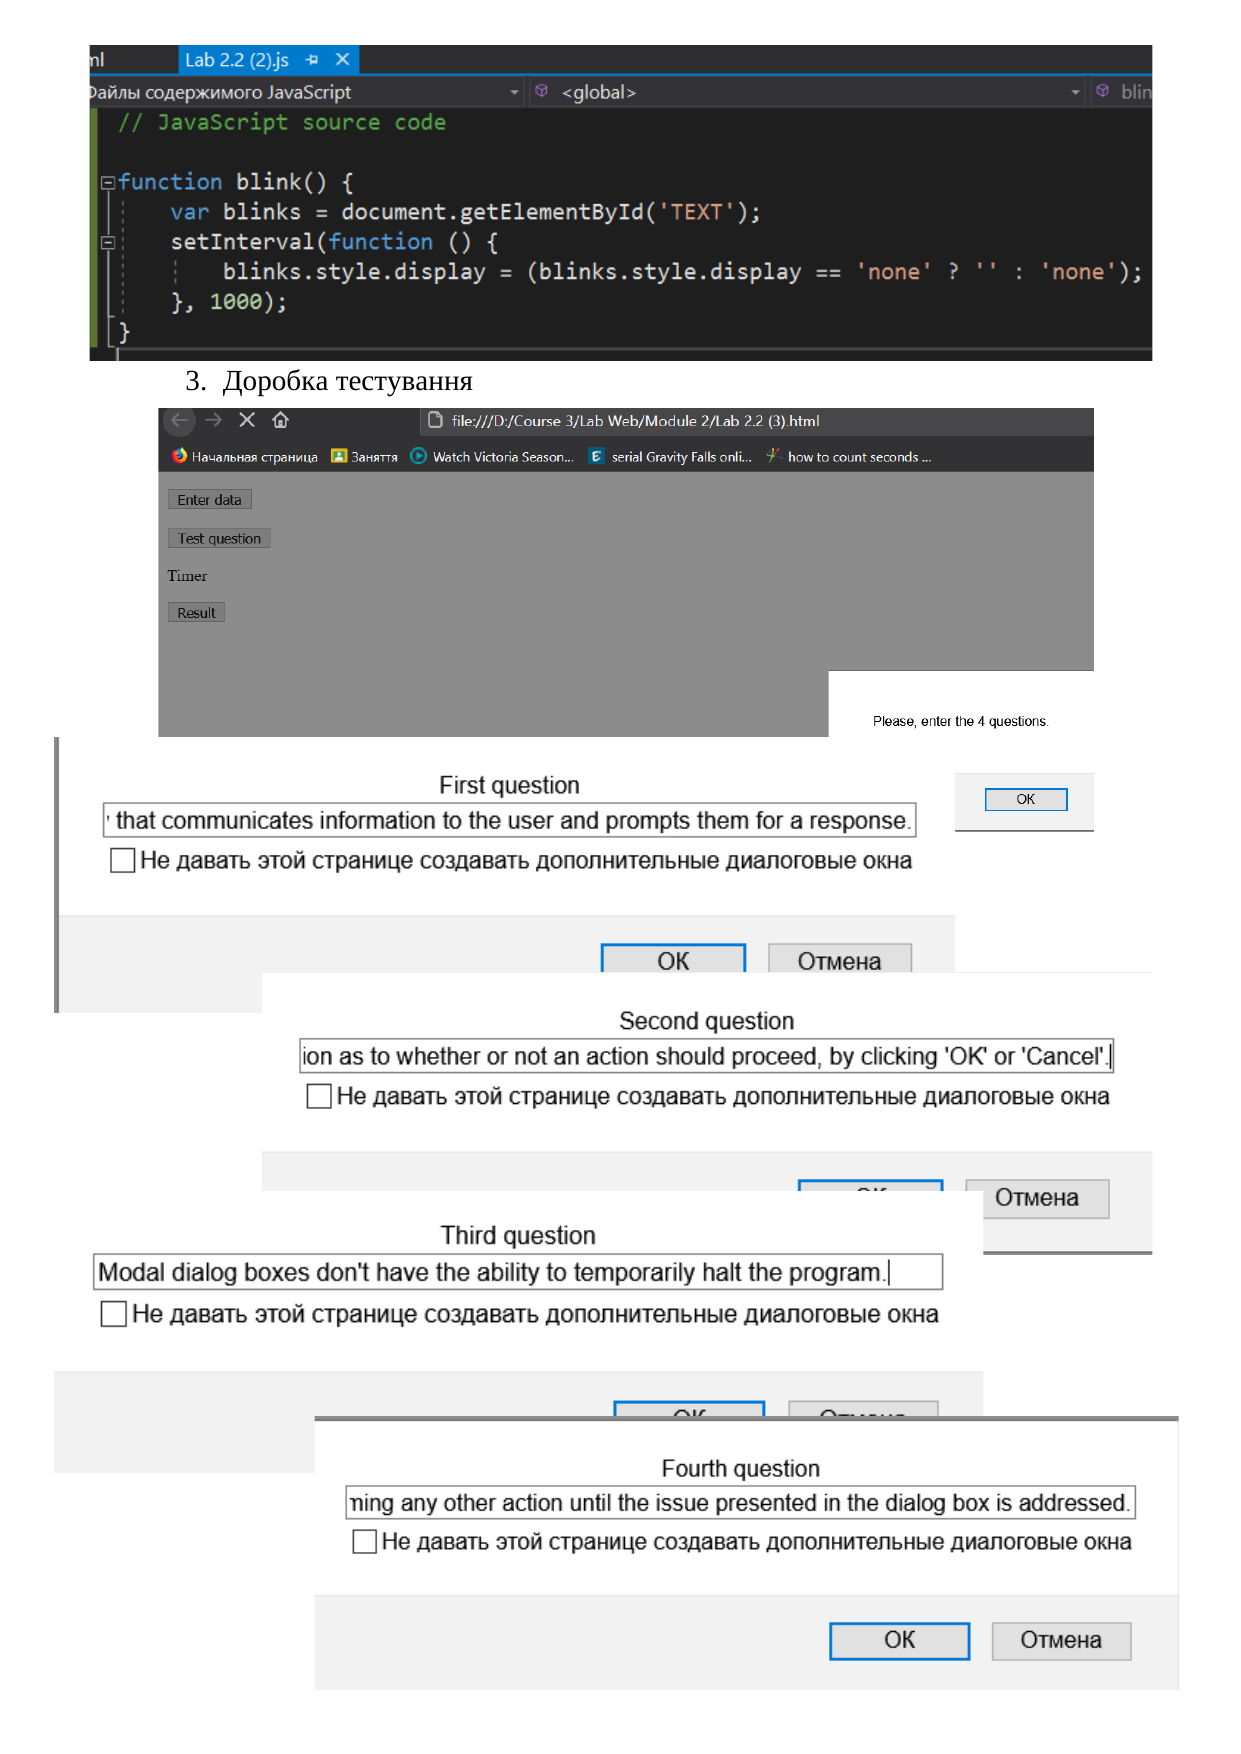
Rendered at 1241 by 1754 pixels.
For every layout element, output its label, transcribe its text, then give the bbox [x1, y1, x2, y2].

picture [54, 408, 1179, 1690]
picture [89, 45, 1153, 361]
list Доробка тестування [185, 361, 1152, 397]
